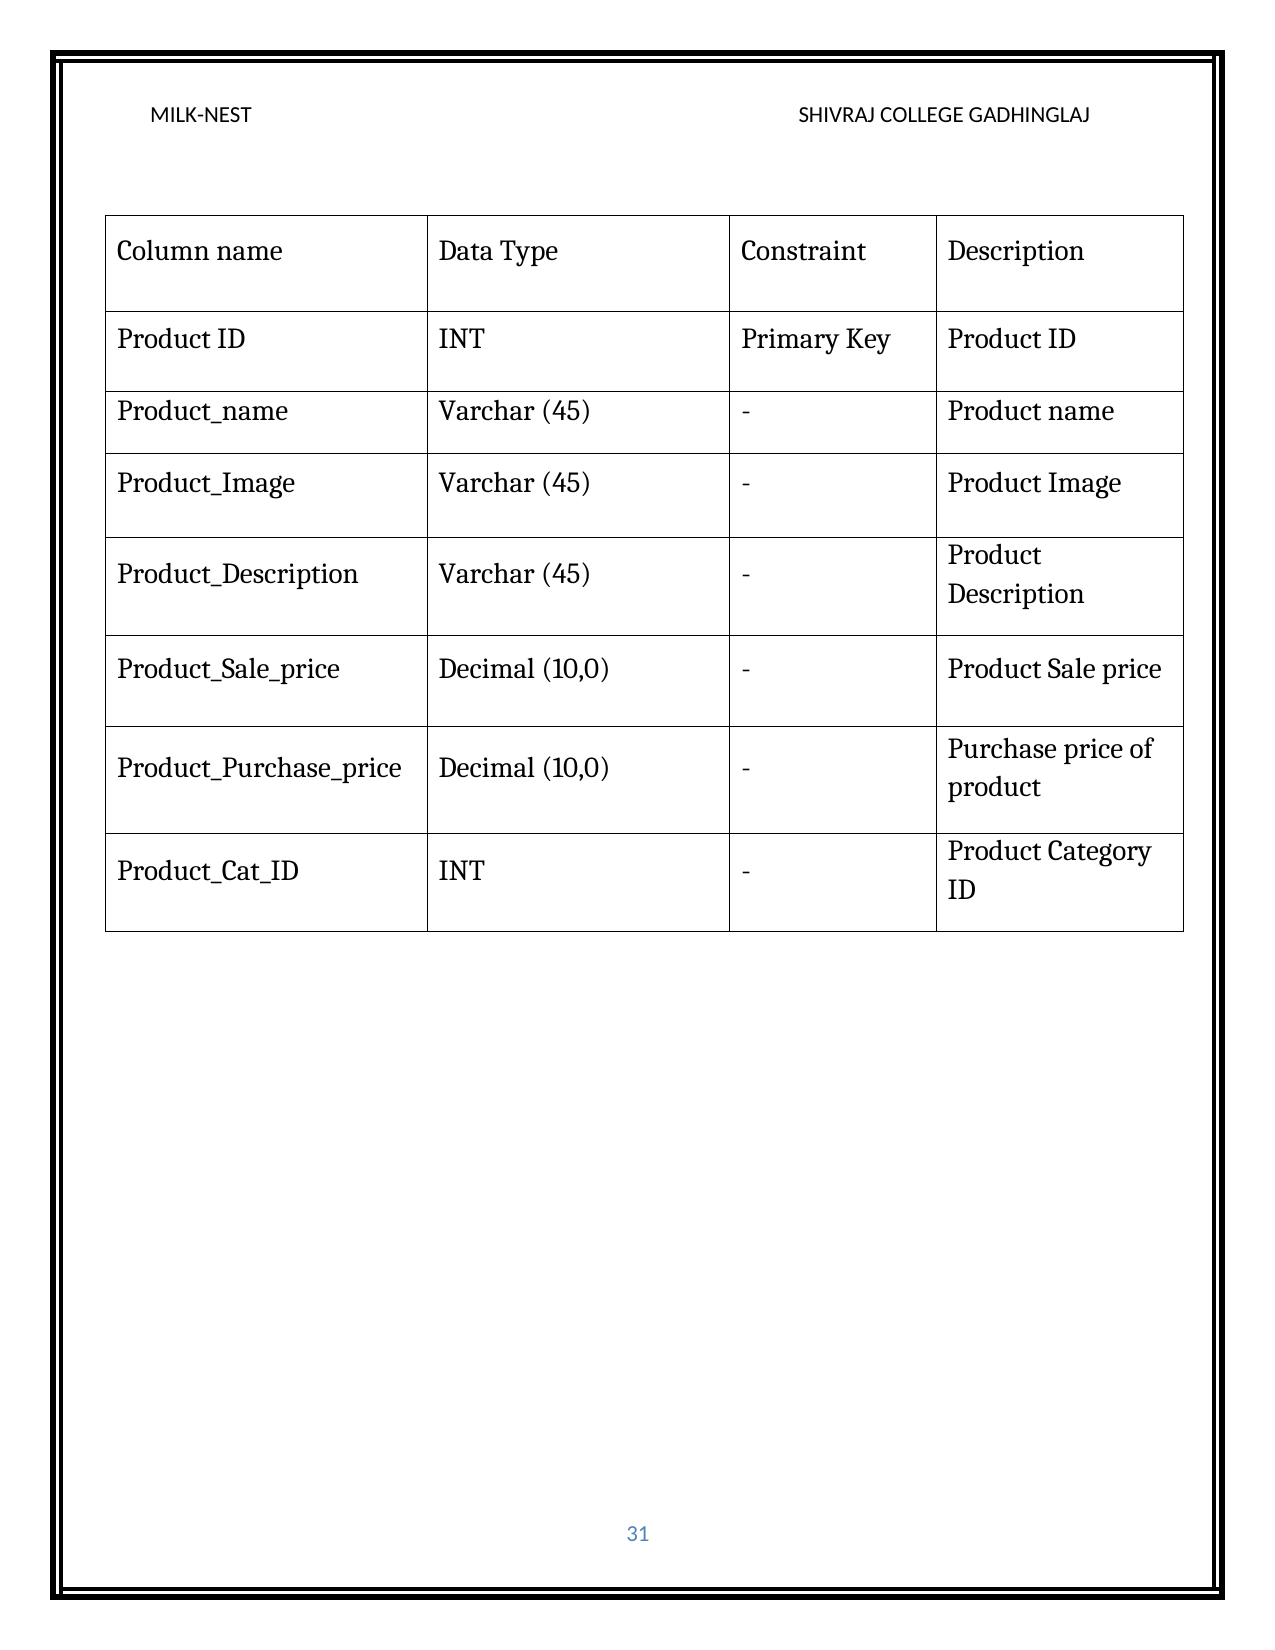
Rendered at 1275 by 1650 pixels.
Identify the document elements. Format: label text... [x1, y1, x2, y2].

table_cell Product_Cat_ID [106, 834, 427, 931]
table_cell - [730, 454, 936, 537]
table_cell - [730, 538, 936, 635]
table_cell - [730, 392, 936, 453]
table_header Description [937, 216, 1183, 311]
table_cell Product Image [937, 454, 1183, 537]
table_header Column name [106, 216, 427, 311]
table_cell - [730, 727, 936, 833]
table_cell Product_Purchase_price [106, 727, 427, 833]
table_cell Product name [937, 392, 1183, 453]
table_cell Product Category ID [937, 834, 1183, 931]
table_cell INT [428, 834, 729, 931]
table_cell Product_name [106, 392, 427, 453]
table_cell Varchar (45) [428, 454, 729, 537]
table_cell Purchase price of product [937, 727, 1183, 833]
table_header Constraint [730, 216, 936, 311]
table_header Data Type [428, 216, 729, 311]
table_cell Varchar (45) [428, 392, 729, 453]
table_cell - [730, 834, 936, 931]
table_cell Decimal (10,0) [428, 636, 729, 726]
table_cell Product ID [937, 312, 1183, 391]
table_cell - [730, 636, 936, 726]
table_cell Product_Sale_price [106, 636, 427, 726]
table_cell Decimal (10,0) [428, 727, 729, 833]
table_cell Product ID [106, 312, 427, 391]
table_cell INT [428, 312, 729, 391]
table_cell Product Description [937, 538, 1183, 635]
table_cell Primary Key [730, 312, 936, 391]
table_cell Product_Image [106, 454, 427, 537]
table_cell Product Sale price [937, 636, 1183, 726]
table_cell Varchar (45) [428, 538, 729, 635]
table_cell Product_Description [106, 538, 427, 635]
